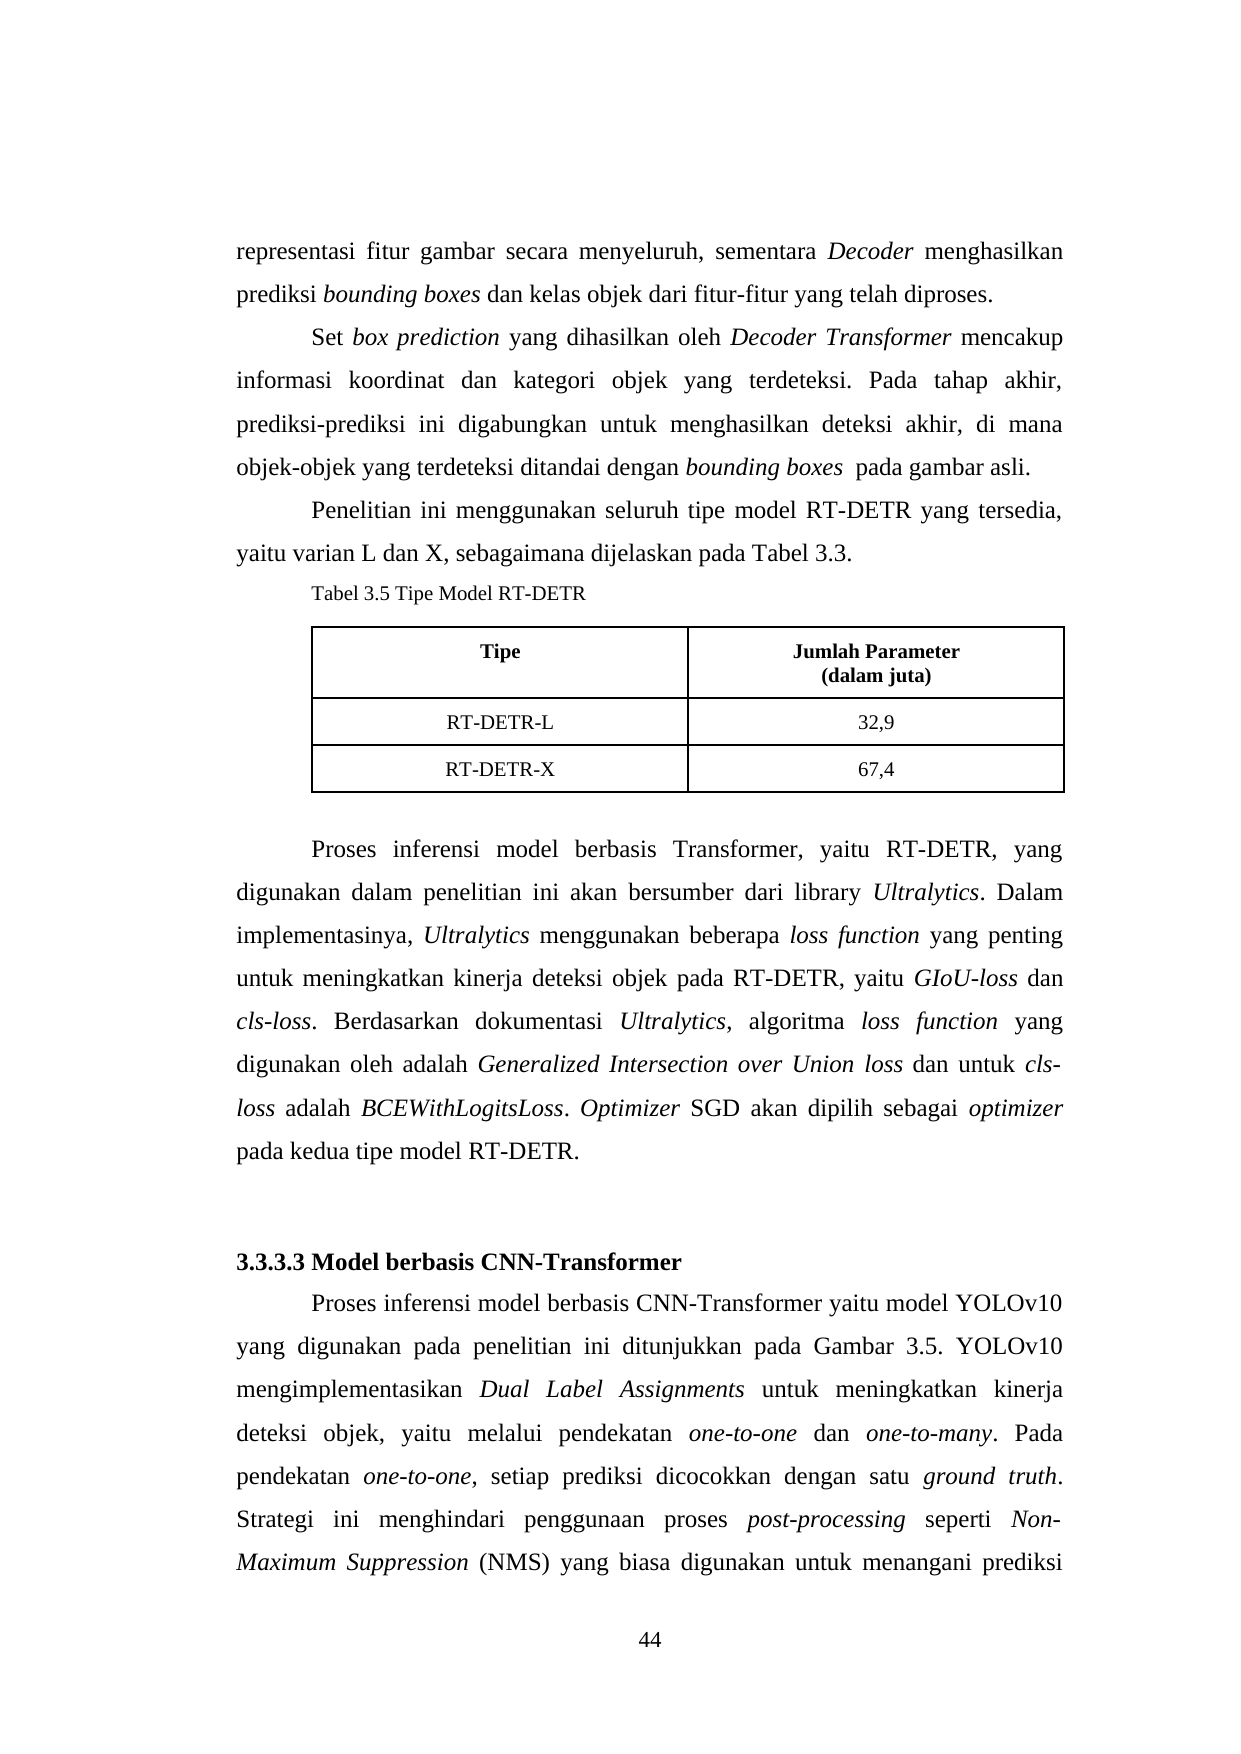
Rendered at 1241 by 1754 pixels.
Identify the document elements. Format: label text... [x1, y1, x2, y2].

table_cell 67,4 [689, 746, 1063, 791]
table_cell RT-DETR-L [313, 699, 687, 744]
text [236, 236, 1063, 308]
table_header Jumlah Parameter (dalam juta) [689, 628, 1063, 697]
table_cell RT-DETR-X [313, 746, 687, 791]
table_cell 32,9 [689, 699, 1063, 744]
text Penelitian ini menggunakan seluruh tipe model RT-DETR yang tersedia, yaitu varian L dan X, sebagaimana dijelaskan pada Tabel 3.3. [236, 495, 1063, 567]
text Proses inferensi model berbasis Transformer, yaitu RT-DETR, yang digunakan dalam penelitian ini akan bersumber dari library Ultralytics. Dalam implementasinya, Ultralytics menggunakan beberapa loss function yang penting untuk meningkatkan kinerja deteksi objek pada RT-DETR, yaitu GIoU-loss dan cls-loss. Berdasarkan dokumentasi Ultralytics, algoritma loss function yang digunakan oleh adalah Generalized Intersection over Union loss dan untuk cls-loss adalah BCEWithLogitsLoss. Optimizer SGD akan dipilih sebagai optimizer pada kedua tipe model RT-DETR. [236, 834, 1063, 1164]
subtitle 3.3.3.3 Model berbasis CNN-Transformer [236, 1247, 1063, 1276]
table_header Tipe [313, 628, 687, 697]
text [236, 1288, 1063, 1576]
text Set box prediction yang dihasilkan oleh Decoder Transformer mencakup informasi koordinat dan kategori objek yang terdeteksi. Pada tahap akhir, prediksi-prediksi ini digabungkan untuk menghasilkan deteksi akhir, di mana objek-objek yang terdeteksi ditandai dengan bounding boxes pada gambar asli. [236, 322, 1063, 481]
